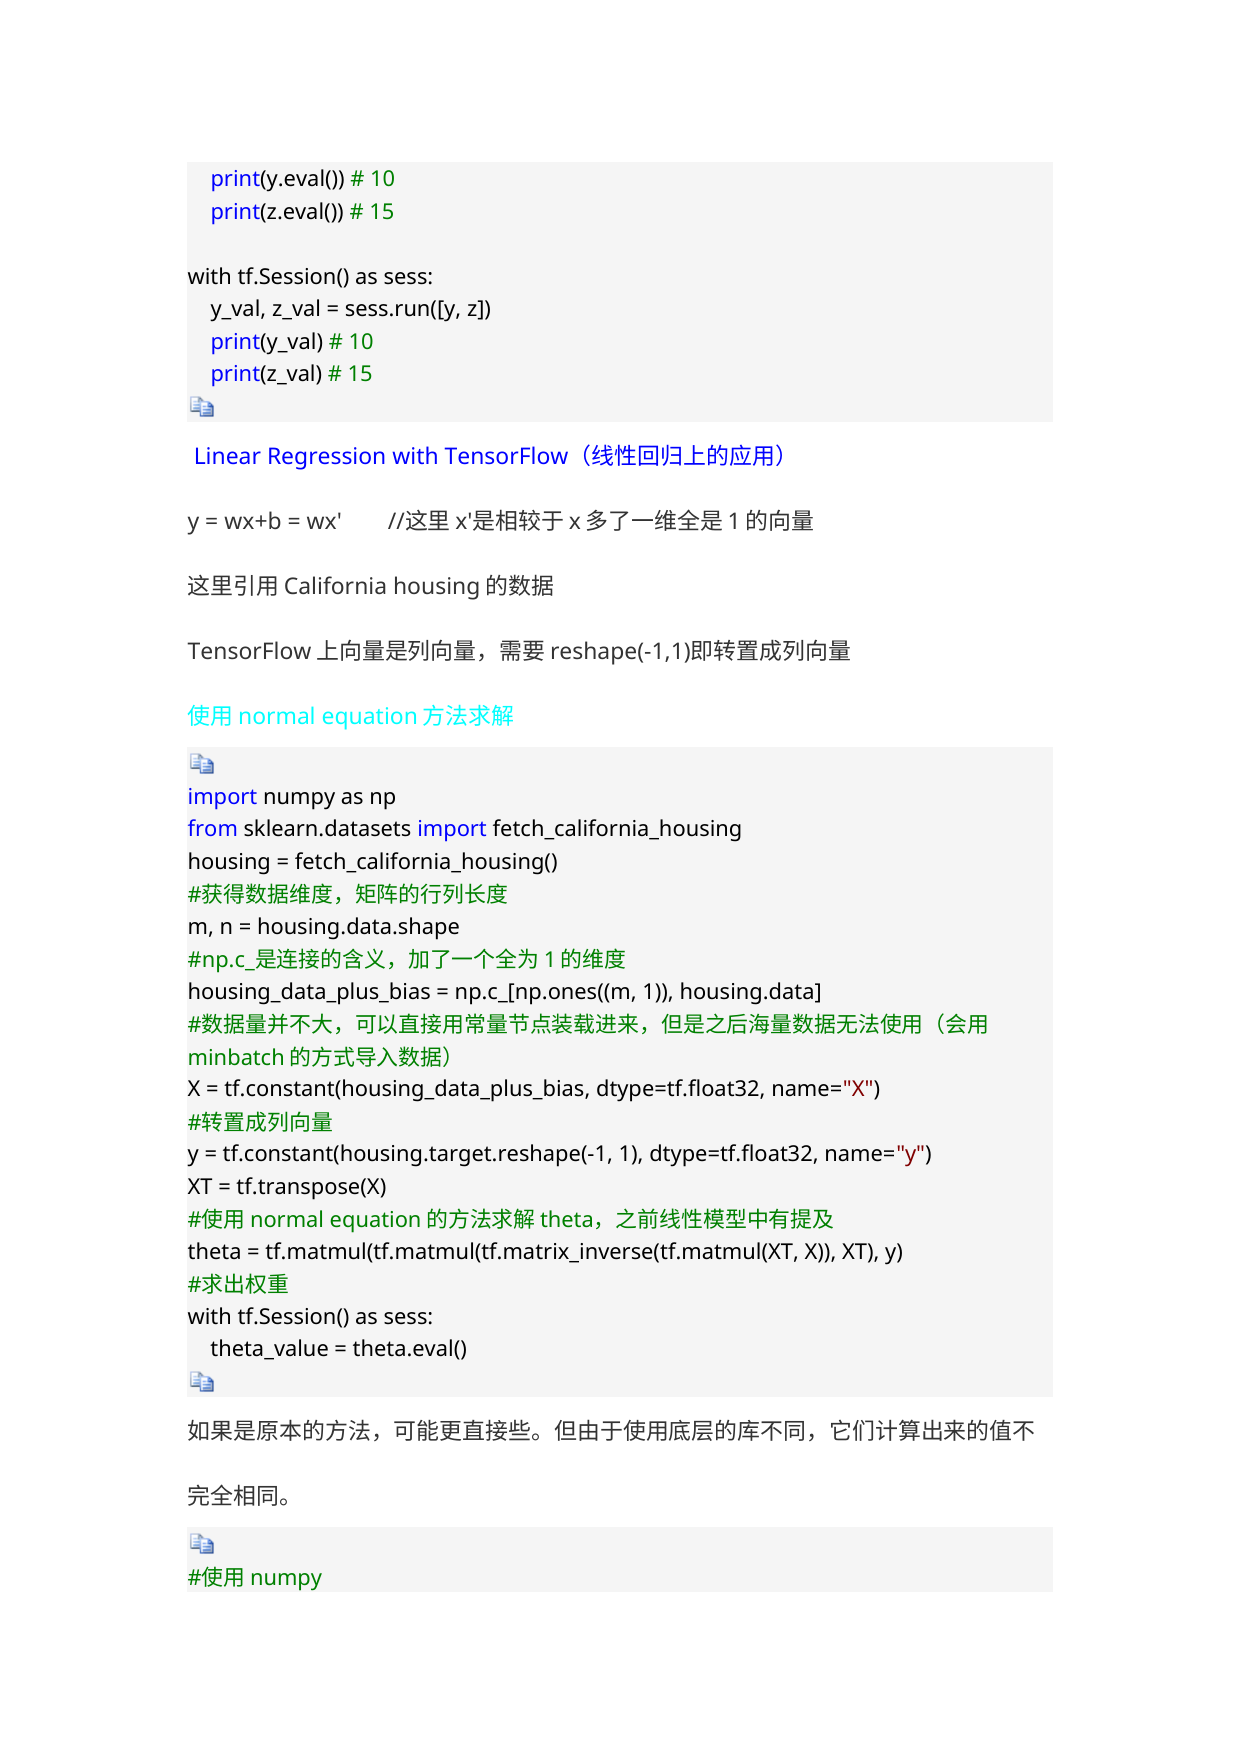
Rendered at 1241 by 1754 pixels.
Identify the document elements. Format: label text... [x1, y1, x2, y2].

text #np.c_是连接的含义，加了一个全为1的维度 [187, 942, 1053, 974]
text with tf.Session() as sess: [187, 1299, 1053, 1332]
text m, n = housing.data.shape [187, 909, 1053, 942]
text theta_value = theta.eval() [187, 1332, 1053, 1364]
text import numpy as np [187, 779, 1053, 812]
text #数据量并不大，可以直接用常量节点装载进来，但是之后海量数据无法使用（会用minbatch的方式导入数据） [187, 1007, 1053, 1072]
text housing_data_plus_bias = np.c_[np.ones((m, 1)), housing.data] [187, 974, 1053, 1007]
text print(z.eval()) # 15 [187, 194, 1053, 227]
text from sklearn.datasets import fetch_california_housing [187, 812, 1053, 844]
text 使用normal equation方法求解 [187, 682, 1053, 747]
text #转置成列向量 [187, 1104, 1053, 1137]
text with tf.Session() as sess: [187, 259, 1053, 292]
picture [187, 1365, 219, 1397]
text y = wx+b = wx' //这里x'是相较于x多了一维全是1的向量 [187, 487, 1053, 552]
picture [187, 1527, 219, 1559]
picture [187, 390, 219, 422]
text #获得数据维度，矩阵的行列长度 [187, 877, 1053, 909]
picture [187, 747, 219, 779]
text print(z_val) # 15 [187, 357, 1053, 389]
text housing = fetch_california_housing() [187, 844, 1053, 877]
text TensorFlow上向量是列向量，需要reshape(-1,1)即转置成列向量 [187, 617, 1053, 682]
text XT = tf.transpose(X) [187, 1169, 1053, 1202]
text y = tf.constant(housing.target.reshape(-1, 1), dtype=tf.float32, name="y") [187, 1137, 1053, 1169]
text y_val, z_val = sess.run([y, z]) [187, 292, 1053, 324]
text 如果是原本的方法，可能更直接些。但由于使用底层的库不同，它们计算出来的值不完全相同。 [187, 1397, 1053, 1527]
text #使用normal equation的方法求解theta，之前线性模型中有提及 [187, 1202, 1053, 1234]
text X = tf.constant(housing_data_plus_bias, dtype=tf.float32, name="X") [187, 1072, 1053, 1104]
text 这里引用California housing的数据 [187, 552, 1053, 617]
text print(y_val) # 10 [187, 324, 1053, 357]
text #求出权重 [187, 1267, 1053, 1299]
text Linear Regression with TensorFlow（线性回归上的应用） [187, 422, 1053, 487]
text #使用numpy [187, 1559, 1053, 1592]
text theta = tf.matmul(tf.matmul(tf.matrix_inverse(tf.matmul(XT, X)), XT), y) [187, 1234, 1053, 1267]
text print(y.eval()) # 10 [187, 162, 1053, 194]
